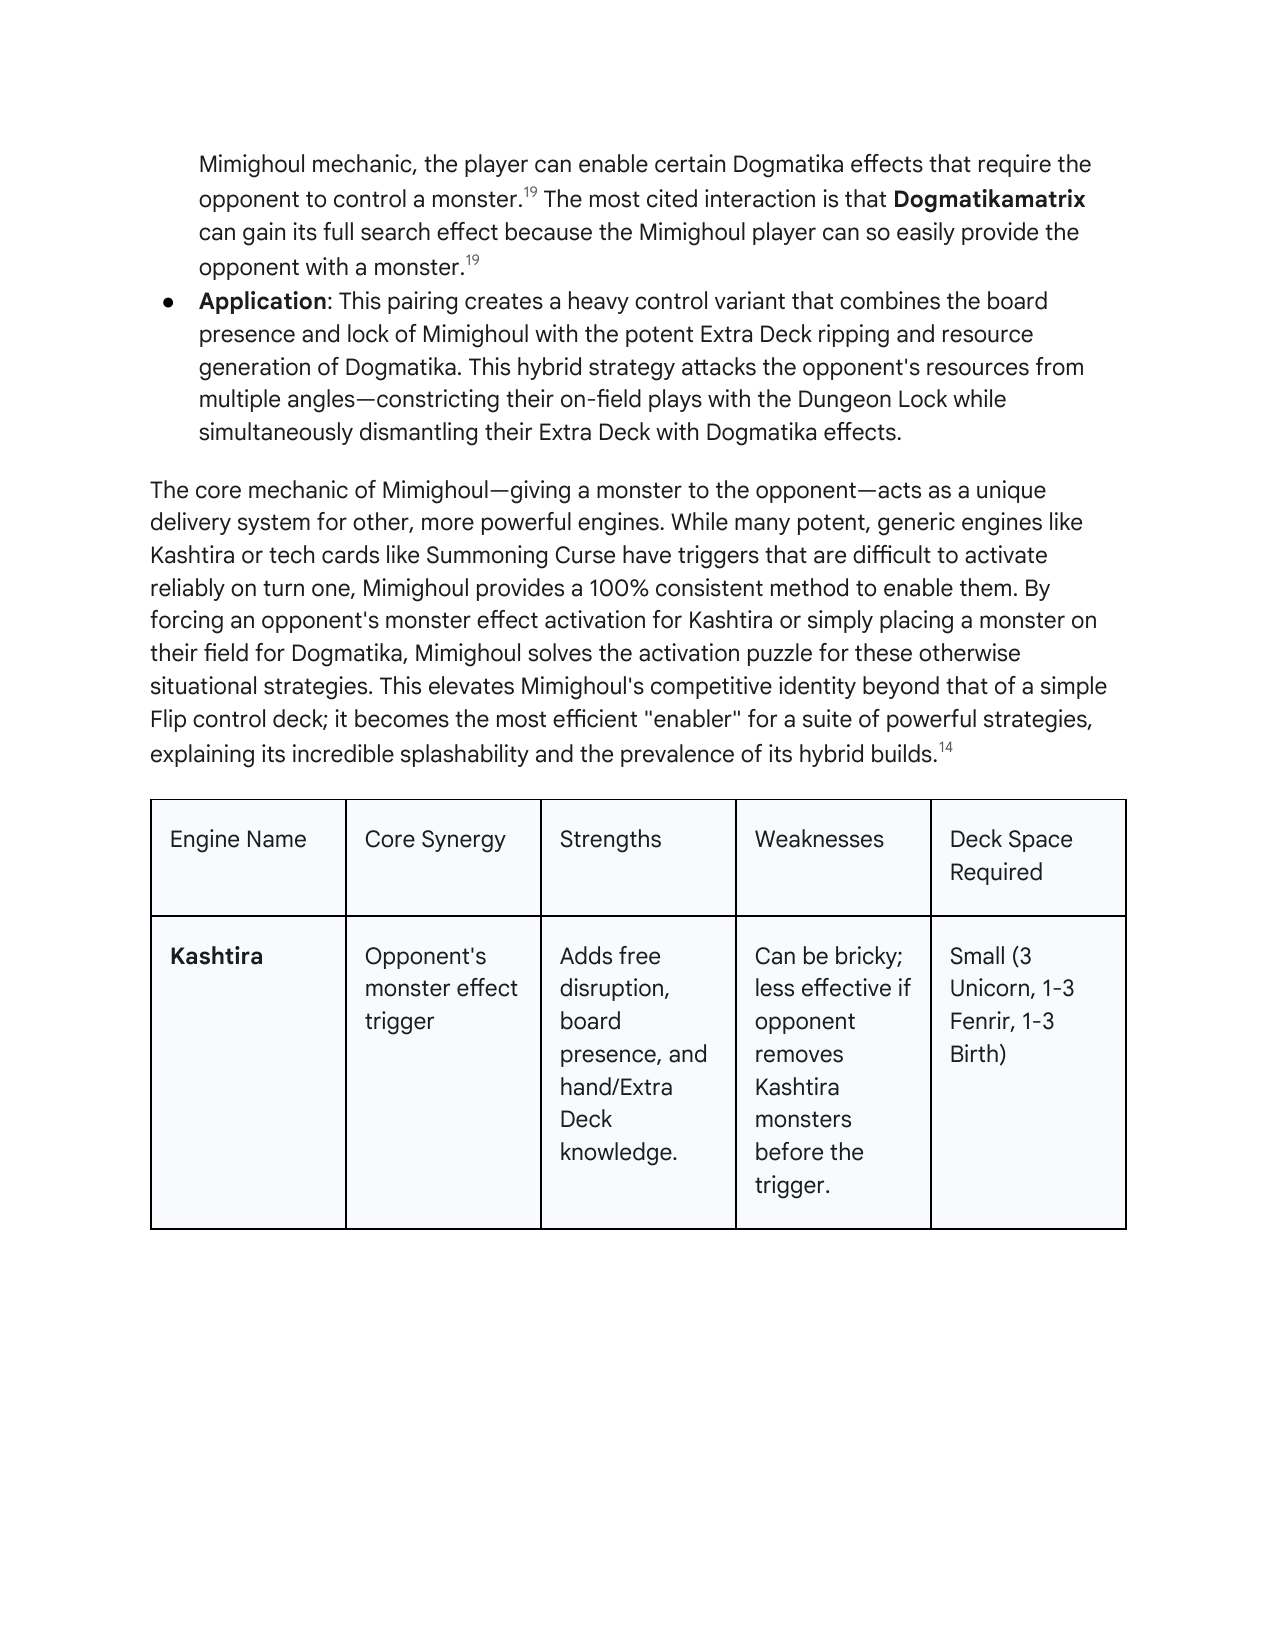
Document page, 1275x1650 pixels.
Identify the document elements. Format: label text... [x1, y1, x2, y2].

table_header Core Synergy [347, 800, 540, 915]
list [161, 150, 1125, 283]
table_cell Small (3 Unicorn, 1-3 Fenrir, 1-3 Birth) [932, 917, 1125, 1228]
text The core mechanic of Mimighoul—giving a monster to the opponent—acts as a unique delivery system for other, more powerful engines. While many potent, generic engines like Kashtira or tech cards like Summoning Curse have triggers that are difficult to activate reliably on turn one, Mimighoul provides a 100% consistent method to enable them. By forcing an opponent's monster effect activation for Kashtira or simply placing a monster on their field for Dogmatika, Mimighoul solves the activation puzzle for these otherwise situational strategies. This elevates Mimighoul's competitive identity beyond that of a simple Flip control deck; it becomes the most efficient "enabler" for a suite of powerful strategies, explaining its incredible splashability and the prevalence of its hybrid builds.14 [150, 476, 1125, 769]
table_cell Can be bricky; less effective if opponent removes Kashtira monsters before the trigger. [737, 917, 930, 1228]
table_cell Kashtira [152, 917, 345, 1228]
table_header Weaknesses [737, 800, 930, 915]
table_header Engine Name [152, 800, 345, 915]
list Application: This pairing creates a heavy control variant that combines the board presence and lock of Mimighoul with the potent Extra Deck ripping and resource generation of Dogmatika. This hybrid strategy attacks the opponent's resources from multiple angles—constricting their on-field plays with the Dungeon Lock while simultaneously dismantling their Extra Deck with Dogmatika effects. [161, 287, 1125, 447]
table_header Deck Space Required [932, 800, 1125, 915]
table_cell Opponent's monster effect trigger [347, 917, 540, 1228]
table_header Strengths [542, 800, 735, 915]
table_cell Adds free disruption, board presence, and hand/Extra Deck knowledge. [542, 917, 735, 1228]
